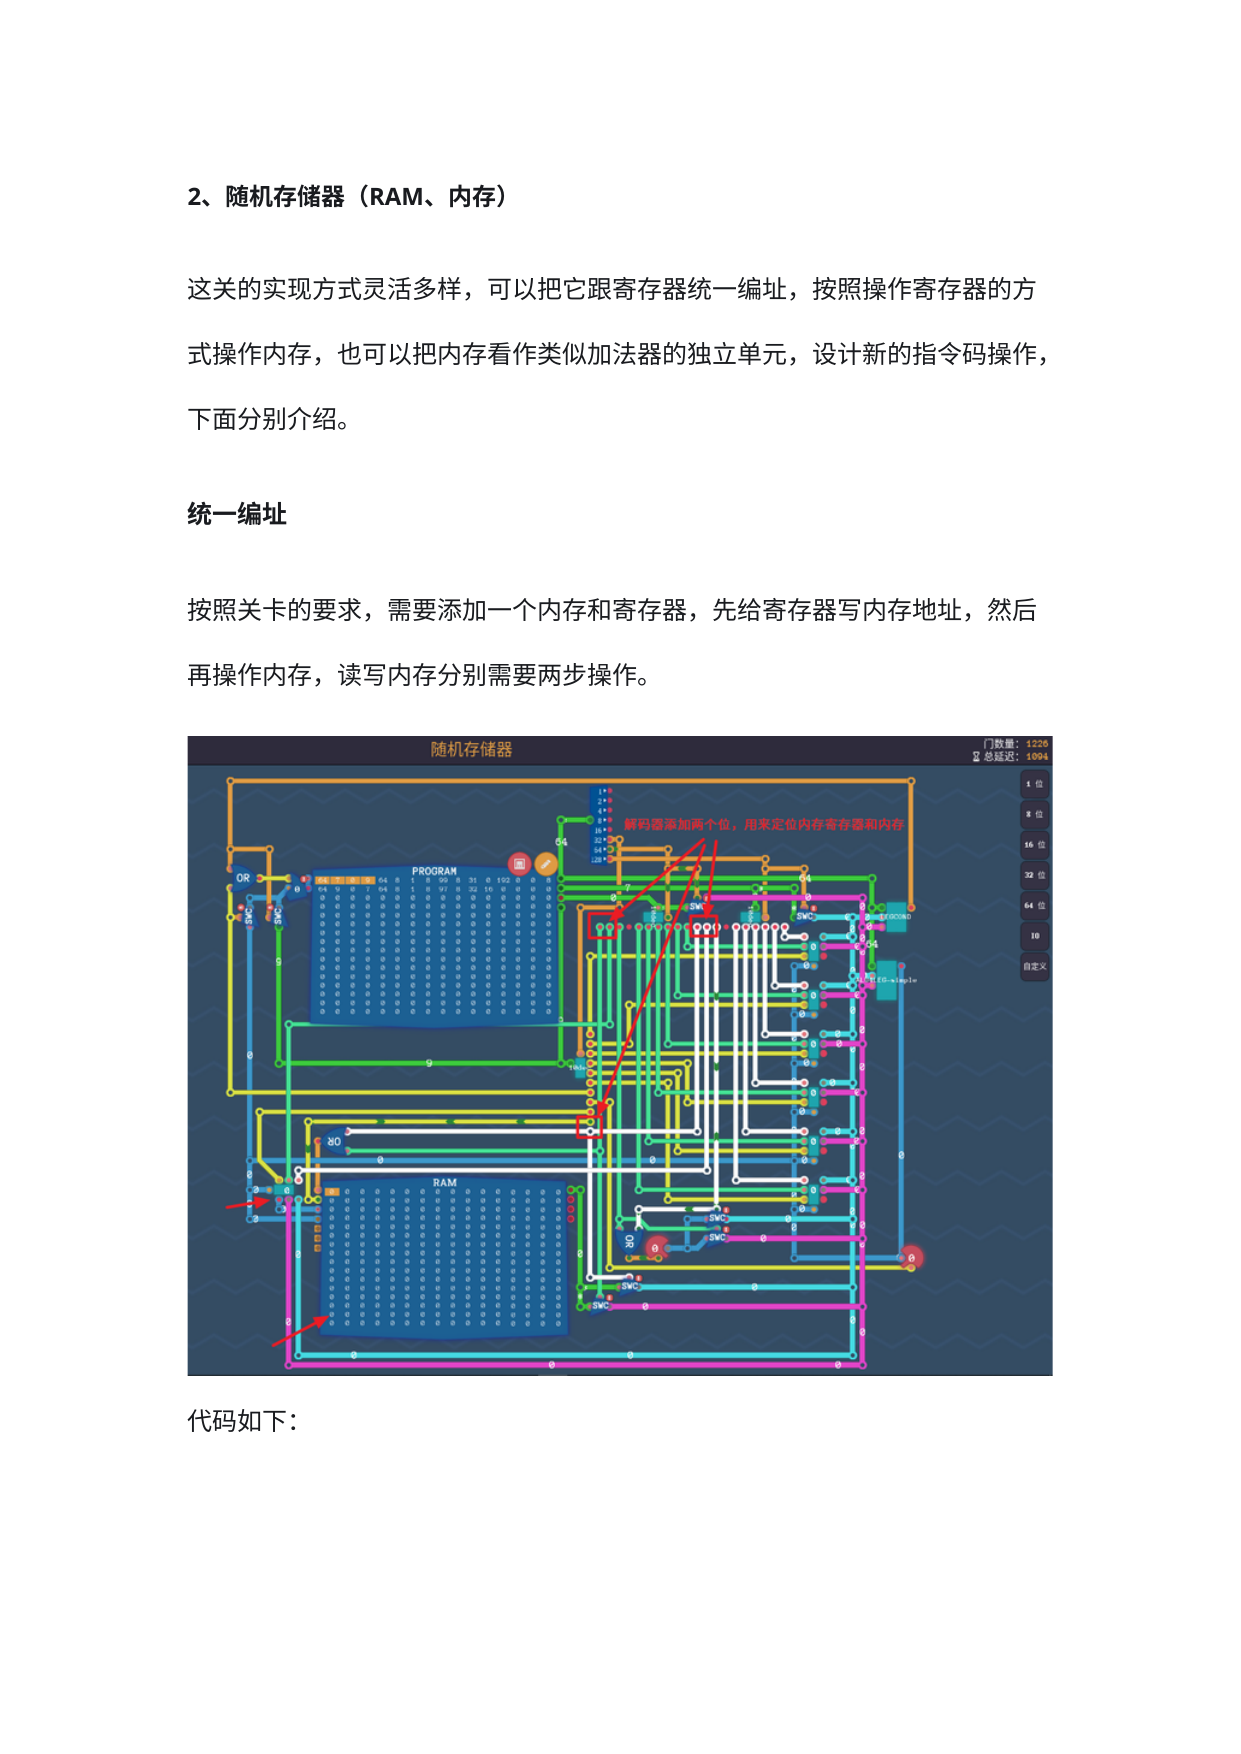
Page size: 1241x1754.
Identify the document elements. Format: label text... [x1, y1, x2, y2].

text 代码如下： [187, 1387, 1053, 1452]
text 统一编址 [187, 480, 1053, 545]
picture [187, 736, 1053, 1376]
text 按照关卡的要求，需要添加一个内存和寄存器，先给寄存器写内存地址，然后再操作内存，读写内存分别需要两步操作。 [187, 576, 1053, 706]
text 这关的实现方式灵活多样，可以把它跟寄存器统一编址，按照操作寄存器的方式操作内存，也可以把内存看作类似加法器的独立单元，设计新的指令码操作，下面分别介绍。 [187, 255, 1053, 450]
text 2、随机存储器（RAM、内存） [187, 162, 1053, 227]
